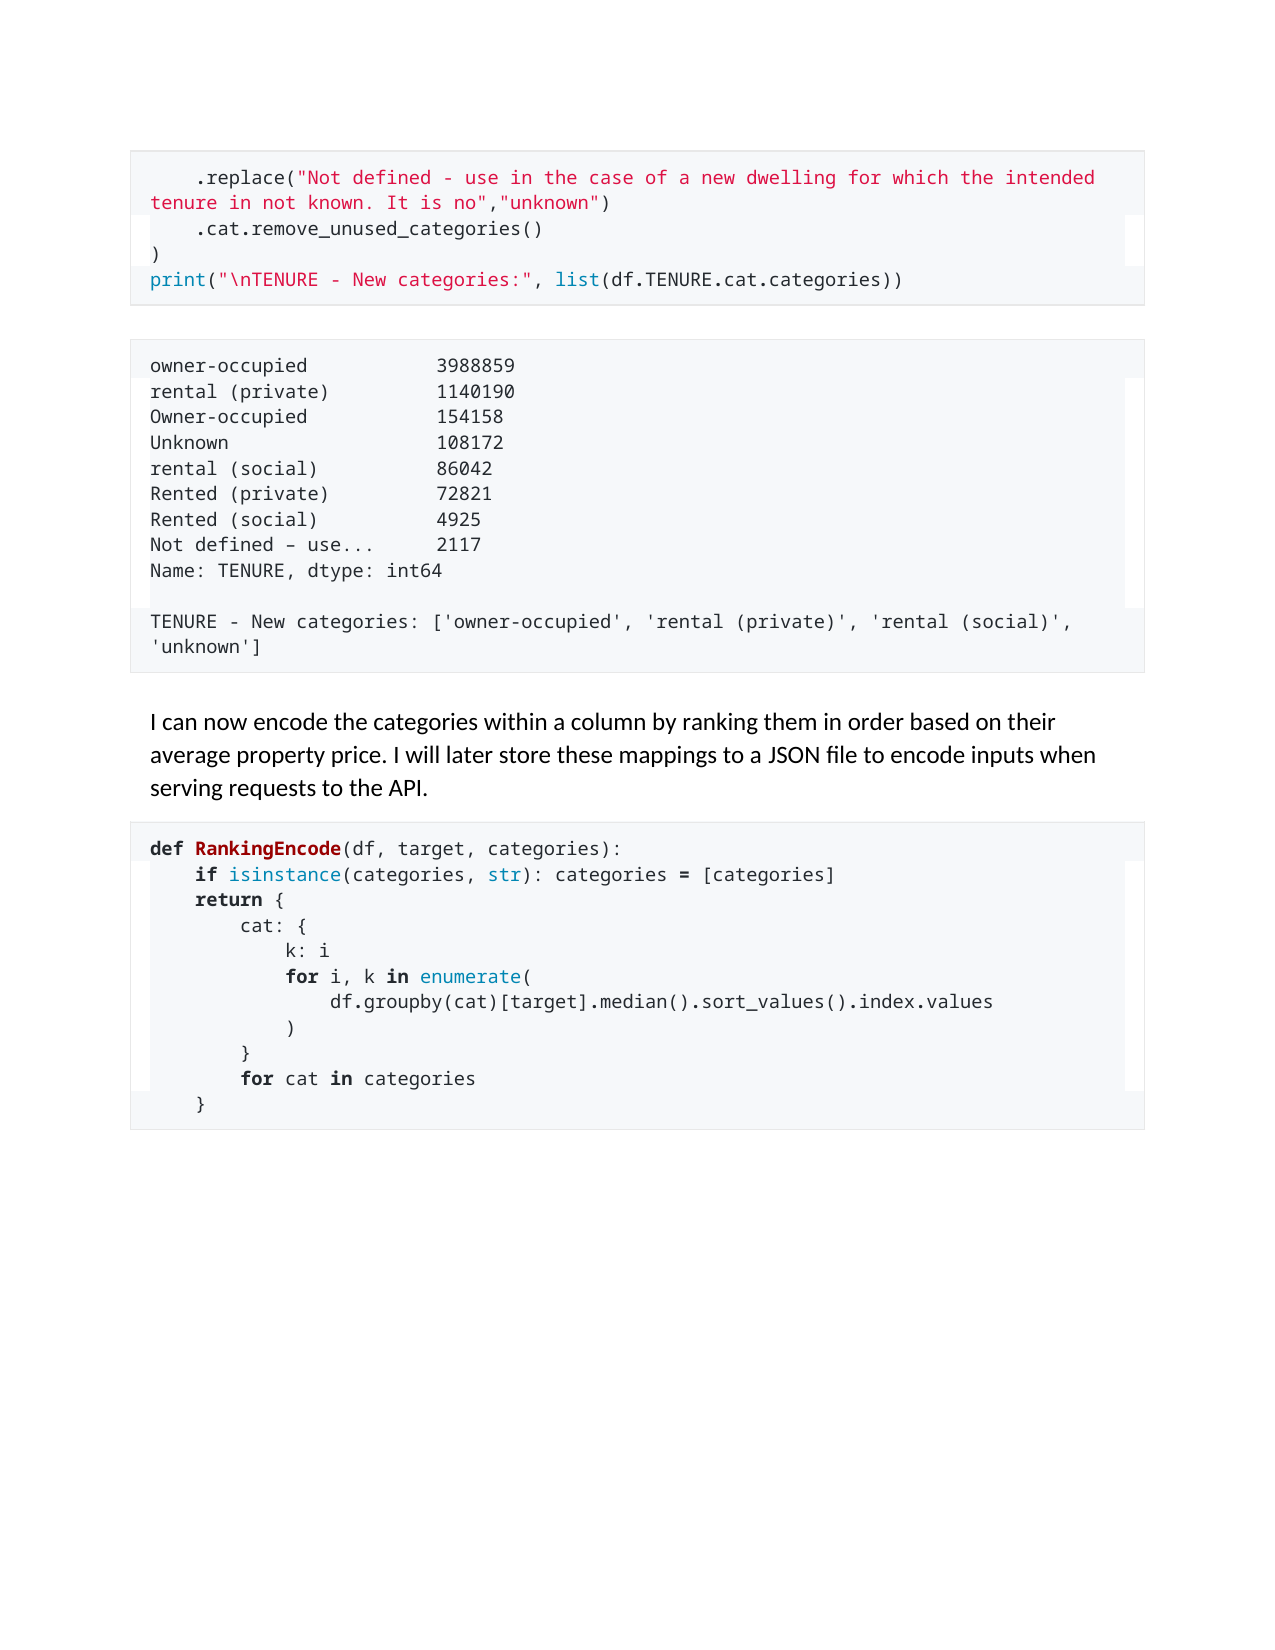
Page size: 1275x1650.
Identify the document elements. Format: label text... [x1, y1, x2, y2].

text rental (social) 86042 [150, 455, 1125, 480]
text rental (private) 1140190 [150, 378, 1125, 404]
text Rented (private) 72821 [150, 480, 1125, 506]
text .cat.remove_unused_categories() [150, 215, 1125, 241]
text return { [150, 886, 1125, 912]
text owner-occupied 3988859 [131, 340, 1144, 378]
text df.groupby(cat)[target].median().sort_values().index.values [150, 988, 1125, 1014]
text } [131, 1077, 1144, 1129]
text Not defined – use... 2117 [150, 531, 1125, 557]
text def RankingEncode(df, target, categories): [131, 823, 1144, 861]
text TENURE - New categories: ['owner-occupied', 'rental (private)', 'rental (social)', 'unknown'] [131, 594, 1144, 672]
text } [150, 1039, 1125, 1065]
text .replace("Not defined - use in the case of a new dwelling for which the intended tenure in not known. It is no","unknown") [131, 152, 1144, 215]
text ) [150, 1014, 1125, 1039]
text Owner-occupied 154158 [150, 404, 1125, 429]
text Rented (social) 4925 [150, 506, 1125, 531]
text for i, k in enumerate( [150, 963, 1125, 988]
text Unknown 108172 [150, 429, 1125, 455]
text I can now encode the categories within a column by ranking them in order based on their average property price. I will later store these mappings to a JSON file to encode inputs when serving requests to the API. [150, 706, 1125, 802]
text print("\nTENURE - New categories:", list(df.TENURE.cat.categories)) [131, 252, 1144, 304]
text k: i [150, 937, 1125, 963]
text if isinstance(categories, str): categories = [categories] [150, 861, 1125, 886]
text cat: { [150, 912, 1125, 937]
text Name: TENURE, dtype: int64 [150, 557, 1125, 582]
